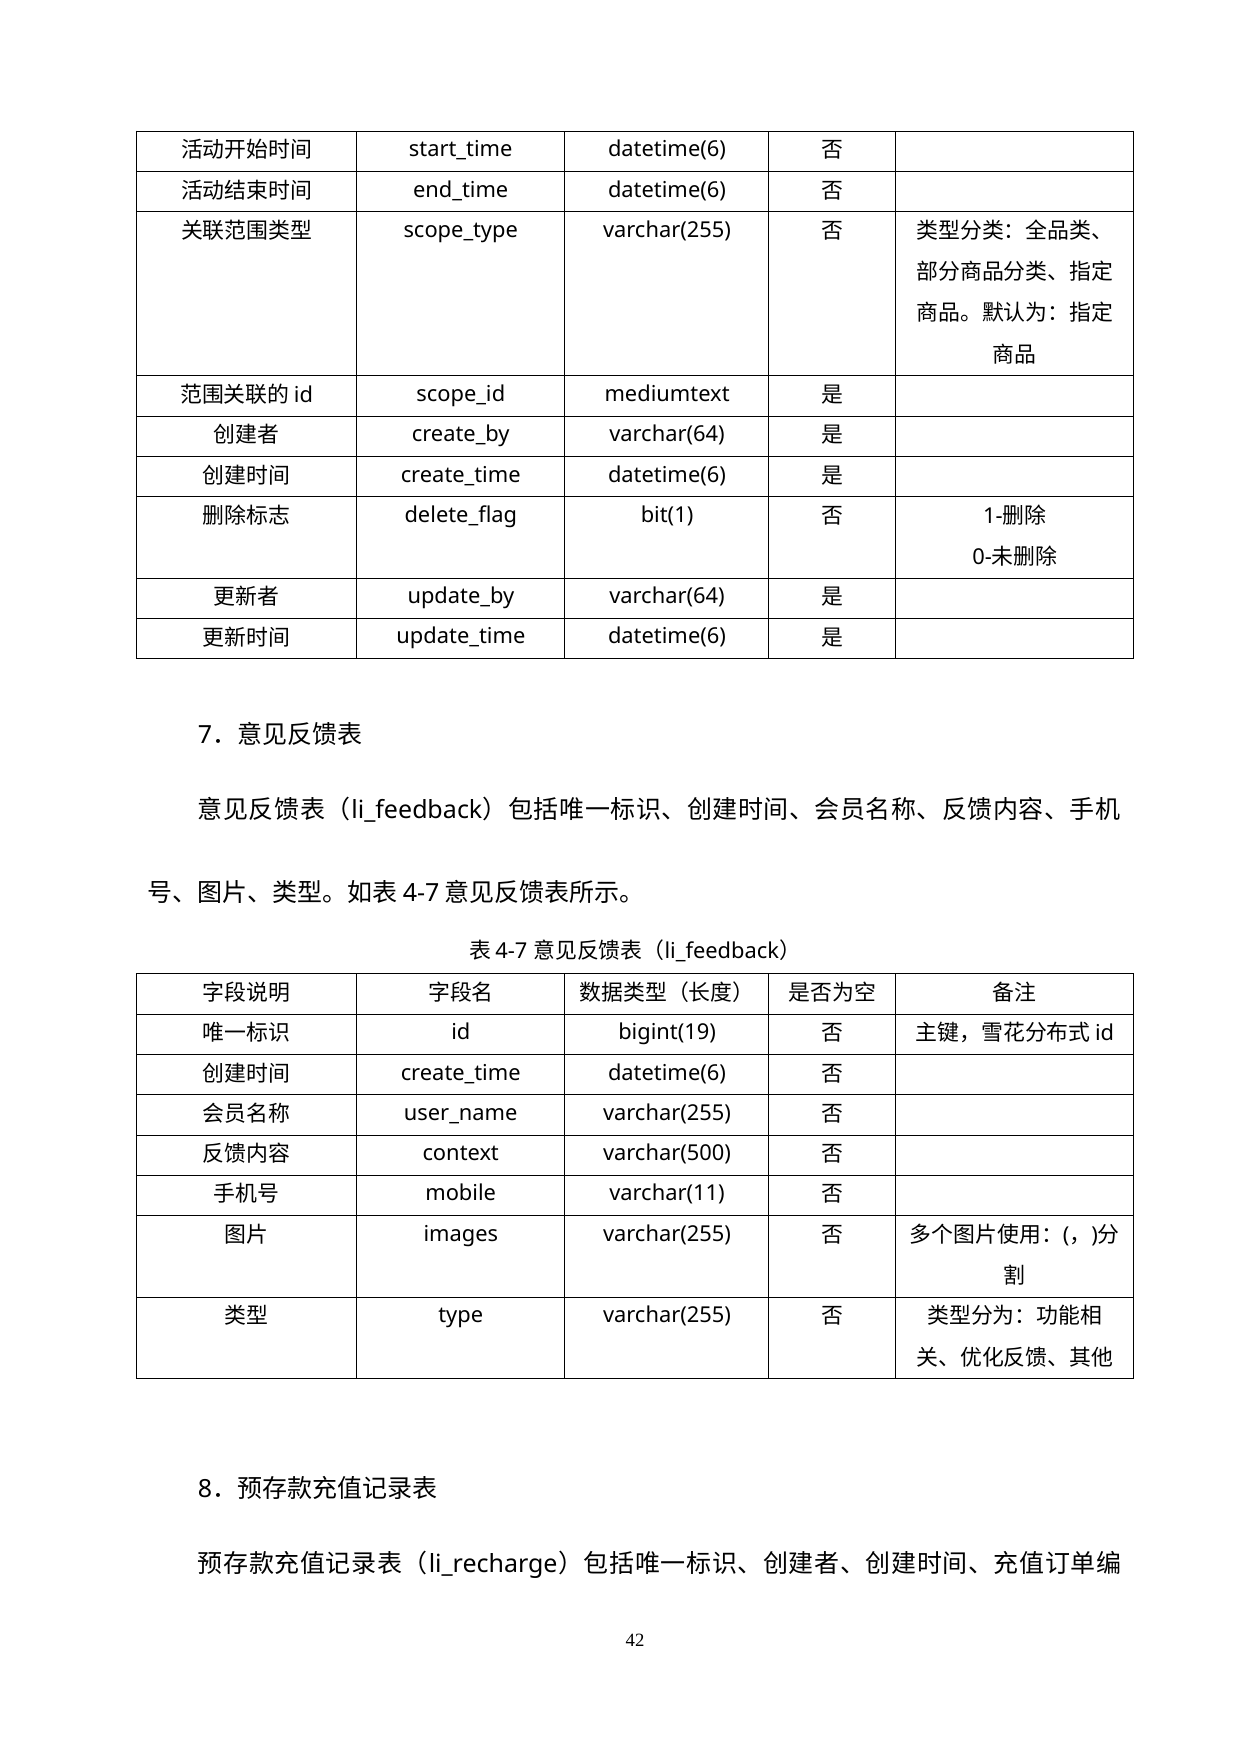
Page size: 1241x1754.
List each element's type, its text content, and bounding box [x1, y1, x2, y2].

table_cell datetime(6) [565, 619, 768, 658]
table_cell varchar(255) [565, 1095, 768, 1134]
table_cell 创建时间 [137, 1055, 356, 1094]
table_cell bigint(19) [565, 1015, 768, 1054]
table_cell 否 [769, 212, 895, 375]
table_cell [896, 579, 1133, 618]
table_cell datetime(6) [565, 1055, 768, 1094]
table_cell 活动结束时间 [137, 172, 356, 211]
table_cell 更新者 [137, 579, 356, 618]
table_cell 范围关联的id [137, 376, 356, 416]
table_cell id [357, 1015, 564, 1054]
table_cell [896, 619, 1133, 658]
table_cell [896, 1055, 1133, 1094]
table_cell [896, 1136, 1133, 1175]
table_header 字段名 [357, 974, 564, 1013]
table_cell [896, 1095, 1133, 1134]
table_cell varchar(255) [565, 212, 768, 375]
table_cell 否 [769, 1176, 895, 1215]
table_cell 类型 [137, 1298, 356, 1378]
table_cell 会员名称 [137, 1095, 356, 1134]
table_cell 创建时间 [137, 457, 356, 496]
table_cell 是 [769, 457, 895, 496]
table_cell 反馈内容 [137, 1136, 356, 1175]
table_cell 类型分为：功能相关、优化反馈、其他 [896, 1298, 1133, 1378]
table_cell 删除标志 [137, 497, 356, 577]
table_cell end_time [357, 172, 564, 211]
table_cell 唯一标识 [137, 1015, 356, 1054]
table_cell 主键，雪花分布式id [896, 1015, 1133, 1054]
table_cell scope_type [357, 212, 564, 375]
table_cell 否 [769, 172, 895, 211]
table_cell 创建者 [137, 417, 356, 456]
table_cell 类型分类：全品类、部分商品分类、指定商品。默认为：指定商品 [896, 212, 1133, 375]
table_cell 否 [769, 497, 895, 577]
table_cell user_name [357, 1095, 564, 1134]
table_cell 是 [769, 376, 895, 416]
table_cell varchar(64) [565, 579, 768, 618]
table_cell images [357, 1216, 564, 1297]
table_cell context [357, 1136, 564, 1175]
list 意见反馈表 [148, 699, 1122, 766]
table_cell 是 [769, 619, 895, 658]
table_cell 活动开始时间 [137, 132, 356, 171]
table_cell varchar(255) [565, 1298, 768, 1378]
table_cell varchar(11) [565, 1176, 768, 1215]
table_cell delete_flag [357, 497, 564, 577]
table_cell 1-删除 0-未删除 [896, 497, 1133, 577]
table_cell [896, 376, 1133, 416]
table_header 是否为空 [769, 974, 895, 1013]
table_cell 否 [769, 1015, 895, 1054]
table_cell datetime(6) [565, 457, 768, 496]
table_cell create_time [357, 1055, 564, 1094]
table_cell [896, 1176, 1133, 1215]
table_cell create_by [357, 417, 564, 456]
table_cell scope_id [357, 376, 564, 416]
table_cell [896, 417, 1133, 456]
table_cell [896, 132, 1133, 171]
table_cell 图片 [137, 1216, 356, 1297]
table_cell start_time [357, 132, 564, 171]
table_cell 否 [769, 1055, 895, 1094]
table_cell datetime(6) [565, 172, 768, 211]
table_cell 否 [769, 1216, 895, 1297]
table_cell 否 [769, 132, 895, 171]
table_cell 否 [769, 1095, 895, 1134]
table_cell [896, 172, 1133, 211]
table_cell update_by [357, 579, 564, 618]
table_cell type [357, 1298, 564, 1378]
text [148, 1529, 1122, 1595]
table_cell 手机号 [137, 1176, 356, 1215]
table_cell 多个图片使用：(，)分割 [896, 1216, 1133, 1297]
table_cell 是 [769, 417, 895, 456]
table_cell varchar(255) [565, 1216, 768, 1297]
text 意见反馈表（li_feedback）包括唯一标识、创建时间、会员名称、反馈内容、手机号、图片、类型。如表4-7意见反馈表所示。 [148, 775, 1122, 923]
table_header 数据类型（长度） [565, 974, 768, 1013]
table_cell 否 [769, 1298, 895, 1378]
table_cell varchar(64) [565, 417, 768, 456]
table_cell mediumtext [565, 376, 768, 416]
table_cell bit(1) [565, 497, 768, 577]
table_header 字段说明 [137, 974, 356, 1013]
table_cell mobile [357, 1176, 564, 1215]
table_cell varchar(500) [565, 1136, 768, 1175]
table_cell 否 [769, 1136, 895, 1175]
table_header 备注 [896, 974, 1133, 1013]
table_cell 是 [769, 579, 895, 618]
list 预存款充值记录表 [148, 1454, 1122, 1520]
table_cell 更新时间 [137, 619, 356, 658]
table_cell 关联范围类型 [137, 212, 356, 375]
table_cell datetime(6) [565, 132, 768, 171]
table_cell update_time [357, 619, 564, 658]
table_cell [896, 457, 1133, 496]
text 表4-7 意见反馈表（li_feedback） [148, 932, 1122, 965]
table_cell create_time [357, 457, 564, 496]
